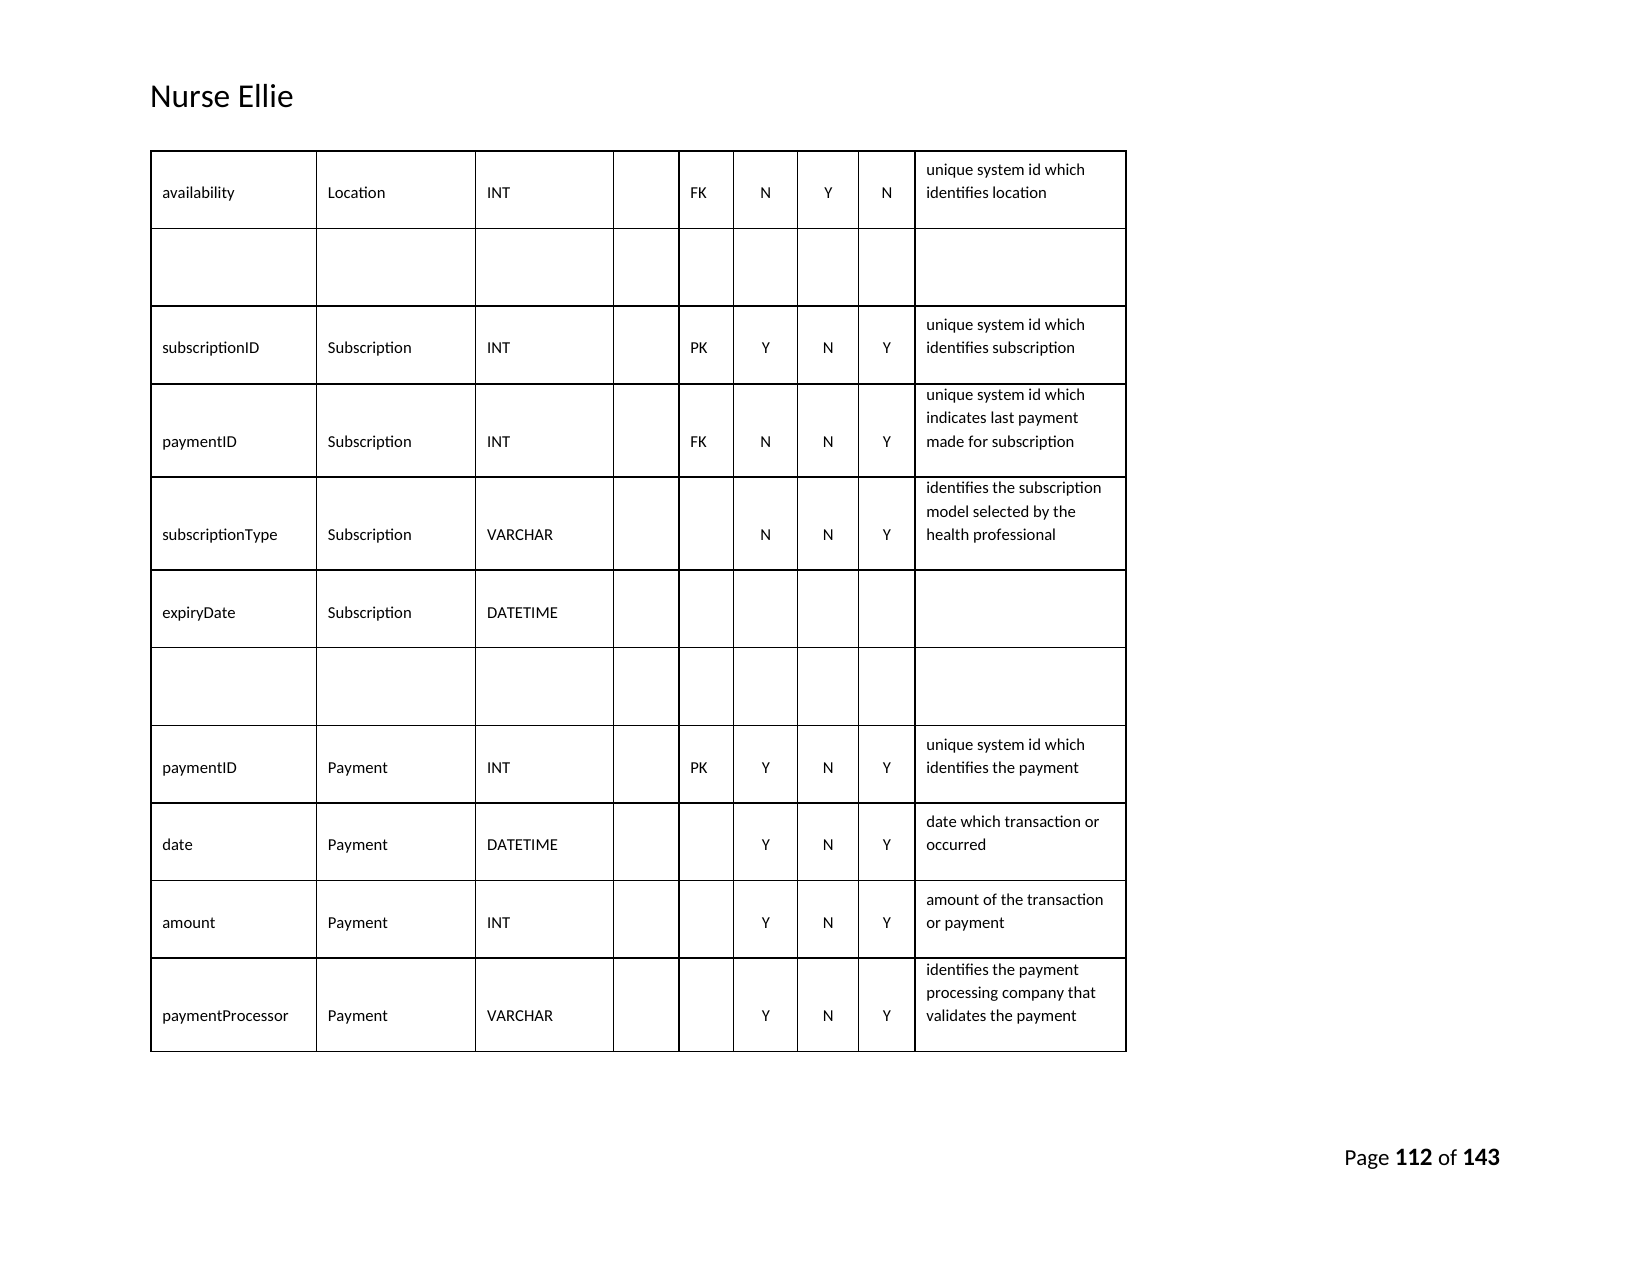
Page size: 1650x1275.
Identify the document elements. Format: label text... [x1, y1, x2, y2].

table_cell amount of the transaction or payment [916, 881, 1125, 957]
table_cell [614, 229, 678, 305]
table_cell [916, 648, 1125, 724]
table_cell [317, 229, 475, 305]
table_cell Payment [317, 726, 475, 802]
table_cell unique system id which identifies location [916, 152, 1125, 228]
table_cell N [734, 152, 797, 228]
table_cell unique system id which indicates last payment made for subscription [916, 385, 1125, 476]
table_cell [614, 726, 678, 802]
table_cell subscriptionType [152, 478, 316, 569]
table_cell Location [317, 152, 475, 228]
table_cell date which transaction or occurred [916, 804, 1125, 880]
table_cell availability [152, 152, 316, 228]
table_cell [614, 571, 678, 647]
table_cell [680, 478, 733, 569]
table_cell [734, 648, 797, 724]
table_cell [317, 648, 475, 724]
table_cell Subscription [317, 307, 475, 383]
table_cell [680, 571, 733, 647]
table_cell [614, 881, 678, 957]
table_cell date [152, 804, 316, 880]
table_cell paymentID [152, 385, 316, 476]
table_cell N [798, 307, 858, 383]
table_cell [680, 804, 733, 880]
table_cell [614, 385, 678, 476]
table_cell subscriptionID [152, 307, 316, 383]
table_cell [680, 229, 733, 305]
table_cell unique system id which identifies the payment [916, 726, 1125, 802]
table_cell Y [734, 804, 797, 880]
table_cell Y [859, 385, 914, 476]
table_cell PK [680, 726, 733, 802]
table_cell [614, 152, 678, 228]
table_cell N [734, 385, 797, 476]
table_cell [798, 571, 858, 647]
table_cell [859, 229, 914, 305]
table_cell Payment [317, 959, 475, 1051]
table_cell N [798, 959, 858, 1051]
table_cell [614, 478, 678, 569]
table_cell N [798, 478, 858, 569]
table_cell Y [859, 726, 914, 802]
table_cell DATETIME [476, 571, 613, 647]
table_cell identifies the payment processing company that validates the payment [916, 959, 1125, 1051]
table_cell [859, 648, 914, 724]
table_cell expiryDate [152, 571, 316, 647]
table_cell Y [859, 804, 914, 880]
table_cell N [859, 152, 914, 228]
table_cell N [798, 804, 858, 880]
table_cell [476, 229, 613, 305]
table_cell N [798, 385, 858, 476]
table_cell [798, 229, 858, 305]
table_cell INT [476, 152, 613, 228]
table_cell FK [680, 385, 733, 476]
table_cell [916, 229, 1125, 305]
table_cell N [798, 881, 858, 957]
table_cell N [734, 478, 797, 569]
table_cell [798, 648, 858, 724]
table_cell [859, 571, 914, 647]
table_cell Payment [317, 881, 475, 957]
table_cell [614, 959, 678, 1051]
table_cell [680, 881, 733, 957]
table_cell [734, 571, 797, 647]
table_cell VARCHAR [476, 478, 613, 569]
table_cell [476, 648, 613, 724]
table_cell INT [476, 726, 613, 802]
table_cell [680, 648, 733, 724]
table_cell Y [859, 881, 914, 957]
table_cell Y [859, 478, 914, 569]
table_cell Y [734, 881, 797, 957]
table_cell [916, 571, 1125, 647]
table_cell Subscription [317, 478, 475, 569]
table_cell Subscription [317, 385, 475, 476]
table_cell DATETIME [476, 804, 613, 880]
table_cell [614, 648, 678, 724]
table_cell Y [734, 307, 797, 383]
table_cell [680, 959, 733, 1051]
table_cell N [798, 726, 858, 802]
table_cell PK [680, 307, 733, 383]
table_cell Subscription [317, 571, 475, 647]
table_cell VARCHAR [476, 959, 613, 1051]
table_cell FK [680, 152, 733, 228]
table_cell INT [476, 385, 613, 476]
table_cell [152, 648, 316, 724]
table_cell paymentProcessor [152, 959, 316, 1051]
table_cell identifies the subscription model selected by the health professional [916, 478, 1125, 569]
table_cell Y [734, 726, 797, 802]
table_cell paymentID [152, 726, 316, 802]
table_cell [614, 804, 678, 880]
table_cell [614, 307, 678, 383]
table_cell Y [859, 307, 914, 383]
table_cell Y [859, 959, 914, 1051]
table_cell amount [152, 881, 316, 957]
table_cell unique system id which identifies subscription [916, 307, 1125, 383]
table_cell Y [734, 959, 797, 1051]
table_cell [734, 229, 797, 305]
table_cell Y [798, 152, 858, 228]
table_cell INT [476, 307, 613, 383]
table_cell INT [476, 881, 613, 957]
table_cell [152, 229, 316, 305]
table_cell Payment [317, 804, 475, 880]
